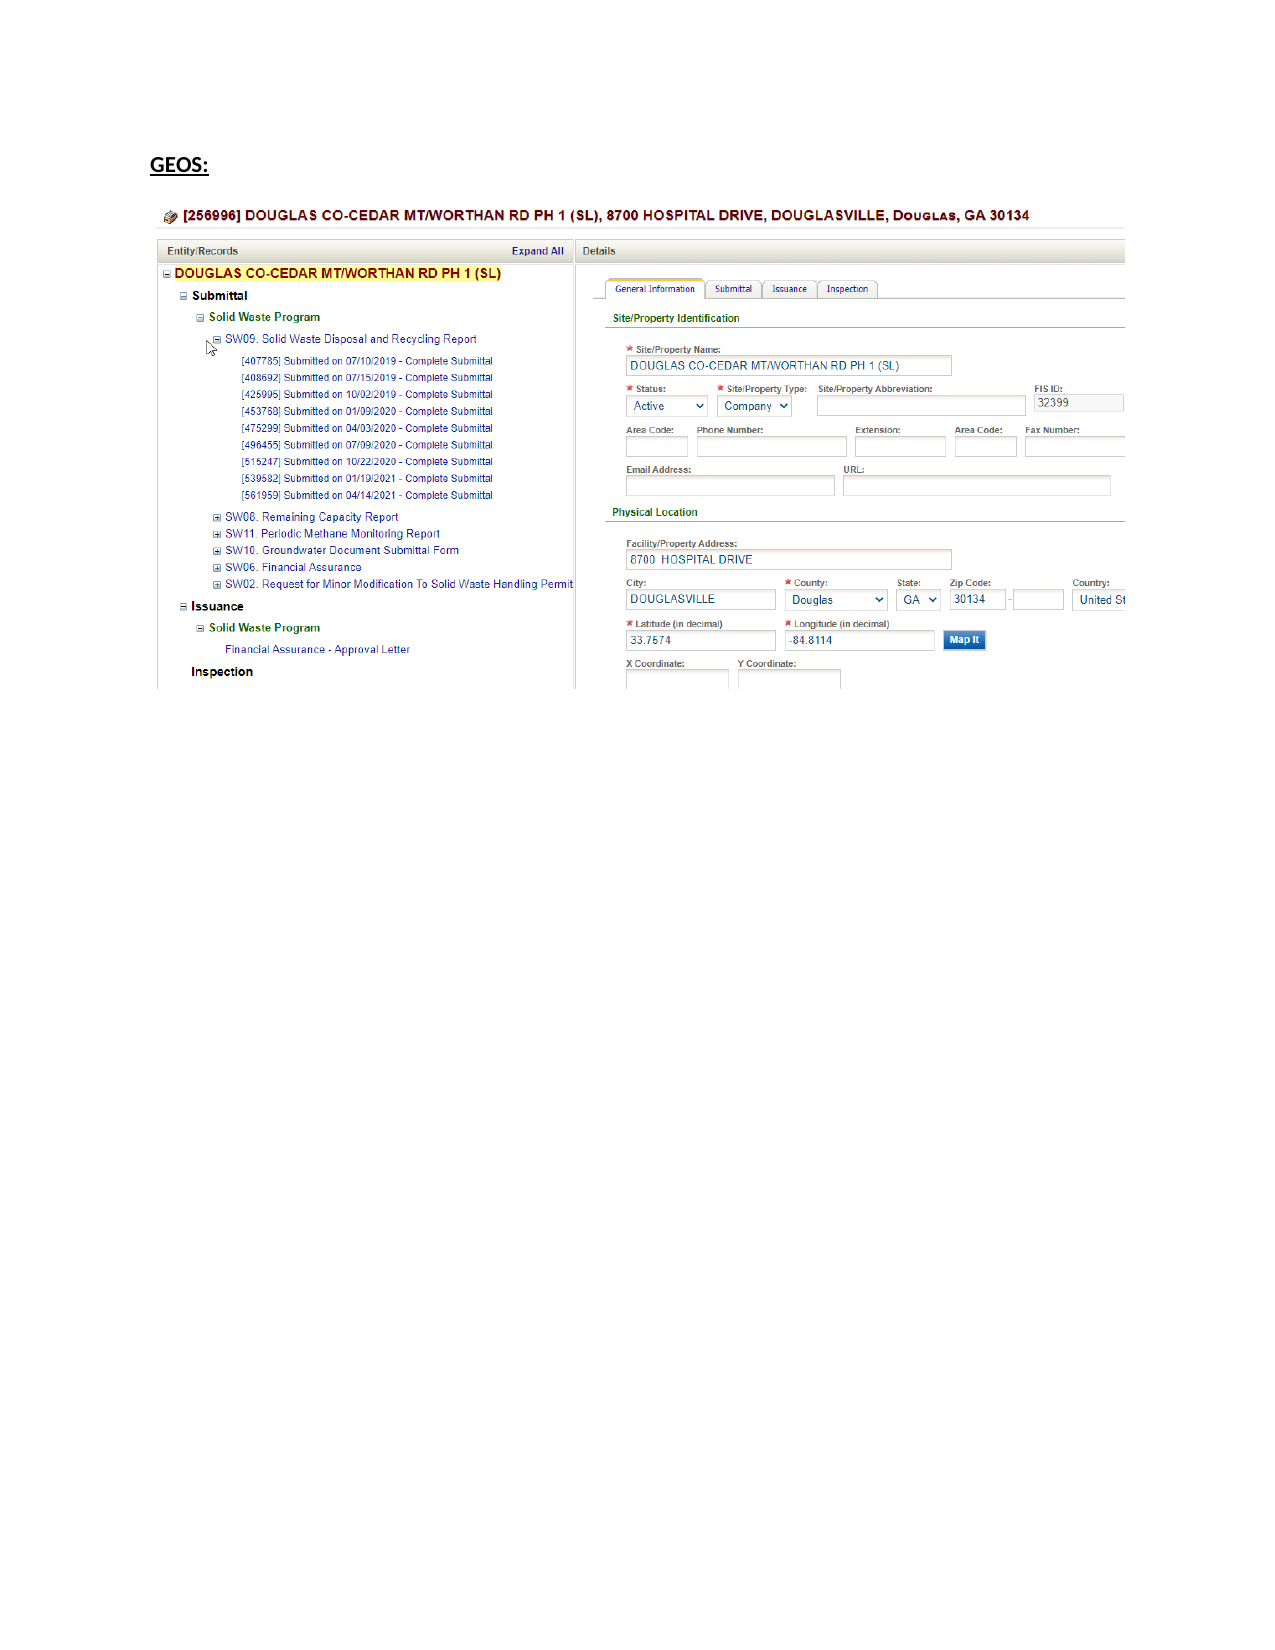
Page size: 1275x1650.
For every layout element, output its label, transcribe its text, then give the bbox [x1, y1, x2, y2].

text GEOS: [150, 150, 1125, 178]
picture [150, 203, 1125, 689]
